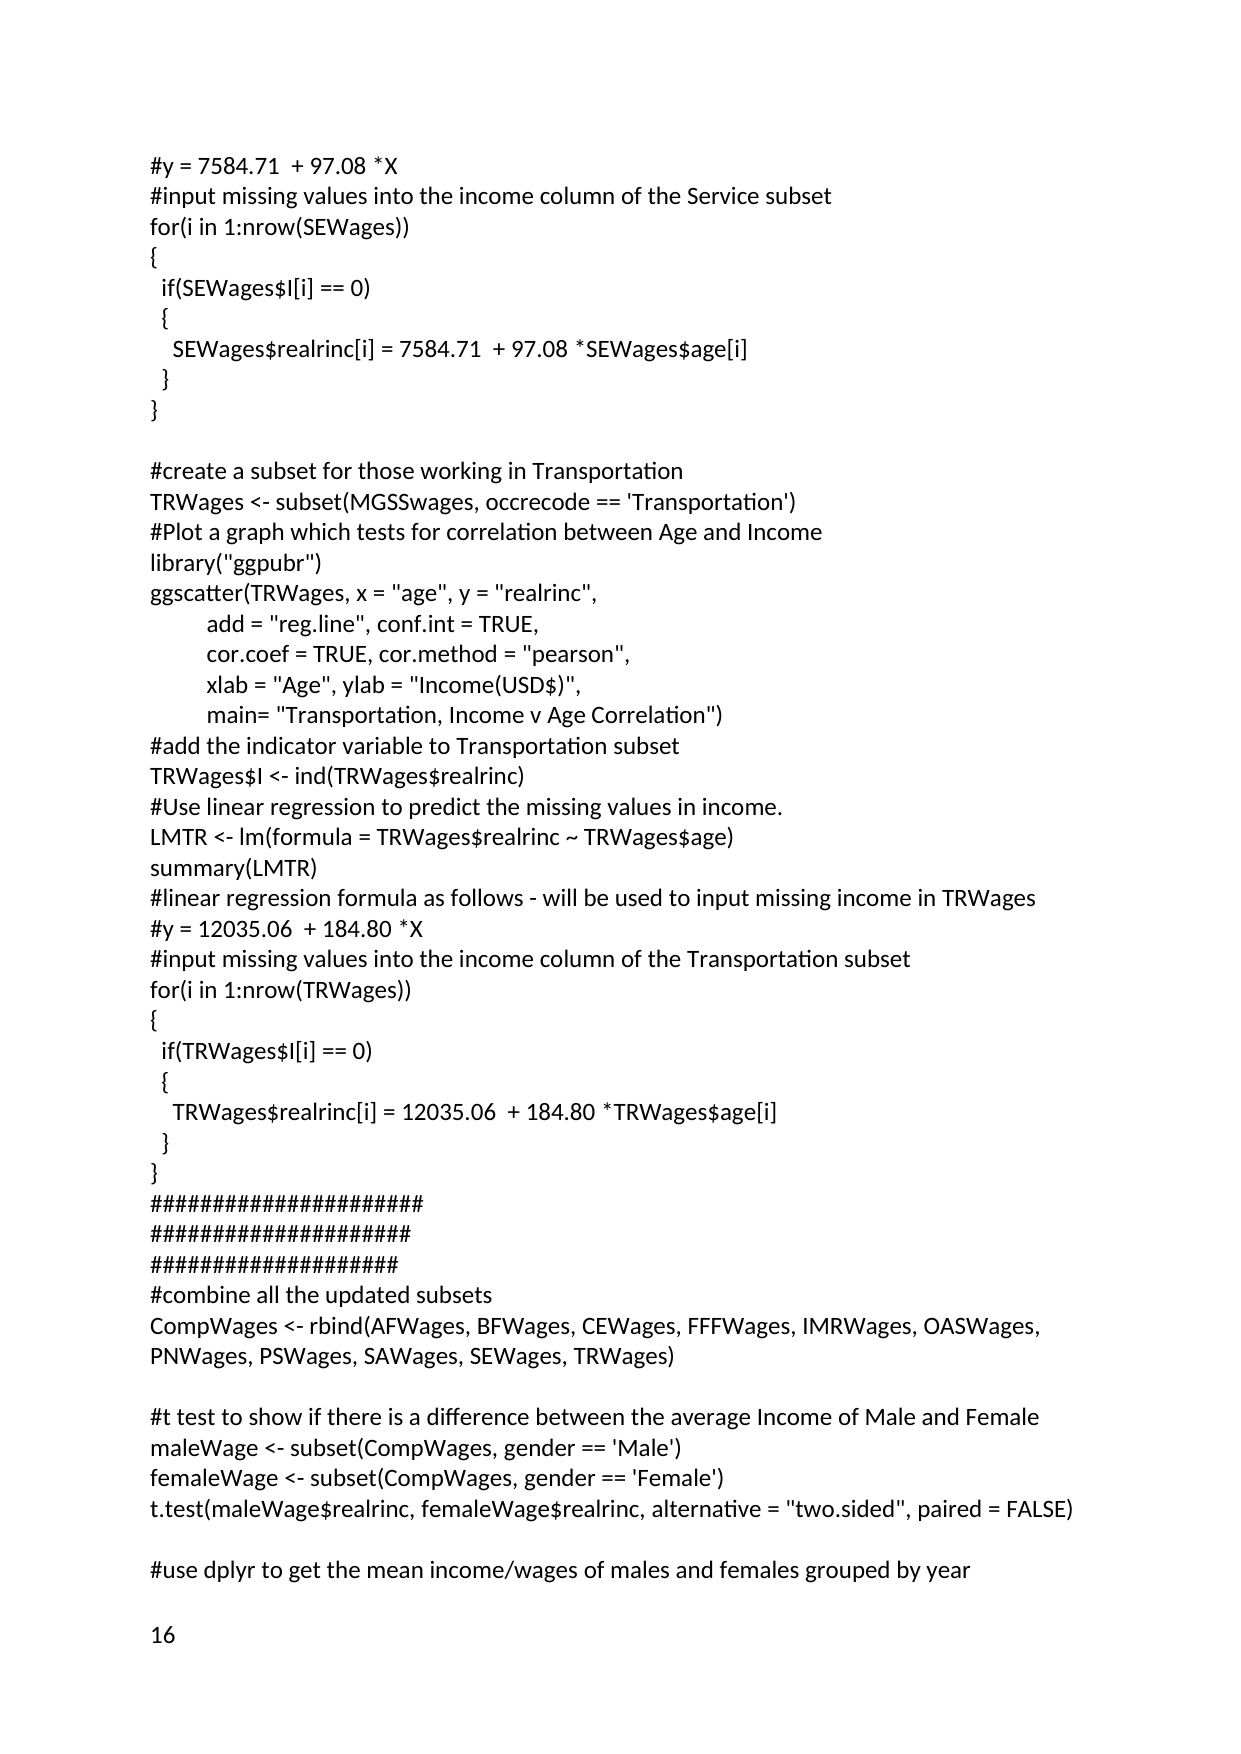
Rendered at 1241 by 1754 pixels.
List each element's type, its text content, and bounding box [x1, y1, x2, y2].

text #Plot a graph which tests for correlation between Age and Income [150, 516, 1090, 547]
text { [150, 1066, 1090, 1096]
text ggscatter(TRWages, x = "age", y = "realrinc", [150, 577, 1090, 608]
text #y = 7584.71 + 97.08 *X [150, 150, 1090, 181]
text TRWages$realrinc[i] = 12035.06 + 184.80 *TRWages$age[i] [150, 1096, 1090, 1127]
text #t test to show if there is a difference between the average Income of Male and Female [150, 1401, 1090, 1432]
text } [150, 364, 1090, 394]
text TRWages <- subset(MGSSwages, occrecode == 'Transportation') [150, 486, 1090, 516]
text library("ggpubr") [150, 547, 1090, 577]
text { [150, 1004, 1090, 1035]
text { [150, 242, 1090, 272]
text summary(LMTR) [150, 852, 1090, 882]
text main= "Transportation, Income v Age Correlation") [150, 699, 1090, 730]
text for(i in 1:nrow(TRWages)) [150, 974, 1090, 1004]
text SEWages$realrinc[i] = 7584.71 + 97.08 *SEWages$age[i] [150, 333, 1090, 364]
text } [150, 1157, 1090, 1188]
text #input missing values into the income column of the Service subset [150, 181, 1090, 211]
text #input missing values into the income column of the Transportation subset [150, 943, 1090, 974]
text for(i in 1:nrow(SEWages)) [150, 211, 1090, 242]
text femaleWage <- subset(CompWages, gender == 'Female') [150, 1462, 1090, 1493]
text ###################### [150, 1188, 1090, 1218]
text #add the indicator variable to Transportation subset [150, 730, 1090, 760]
text #################### [150, 1249, 1090, 1279]
text ##################### [150, 1218, 1090, 1249]
text LMTR <- lm(formula = TRWages$realrinc ~ TRWages$age) [150, 821, 1090, 852]
text } [150, 394, 1090, 425]
text { [150, 303, 1090, 333]
text maleWage <- subset(CompWages, gender == 'Male') [150, 1432, 1090, 1462]
text #create a subset for those working in Transportation [150, 455, 1090, 486]
text #y = 12035.06 + 184.80 *X [150, 913, 1090, 943]
text if(SEWages$I[i] == 0) [150, 272, 1090, 303]
text } [150, 1127, 1090, 1157]
text #linear regression formula as follows - will be used to input missing income in TRWages [150, 882, 1090, 913]
text xlab = "Age", ylab = "Income(USD$)", [150, 669, 1090, 699]
text #use dplyr to get the mean income/wages of males and females grouped by year [150, 1554, 1090, 1584]
text add = "reg.line", conf.int = TRUE, [150, 608, 1090, 638]
text #Use linear regression to predict the missing values in income. [150, 791, 1090, 821]
text CompWages <- rbind(AFWages, BFWages, CEWages, FFFWages, IMRWages, OASWages, PNWages, PSWages, SAWages, SEWages, TRWages) [150, 1310, 1090, 1371]
text cor.coef = TRUE, cor.method = "pearson", [150, 638, 1090, 669]
text if(TRWages$I[i] == 0) [150, 1035, 1090, 1066]
text t.test(maleWage$realrinc, femaleWage$realrinc, alternative = "two.sided", paired = FALSE) [150, 1493, 1090, 1523]
text TRWages$I <- ind(TRWages$realrinc) [150, 760, 1090, 791]
text #combine all the updated subsets [150, 1279, 1090, 1310]
